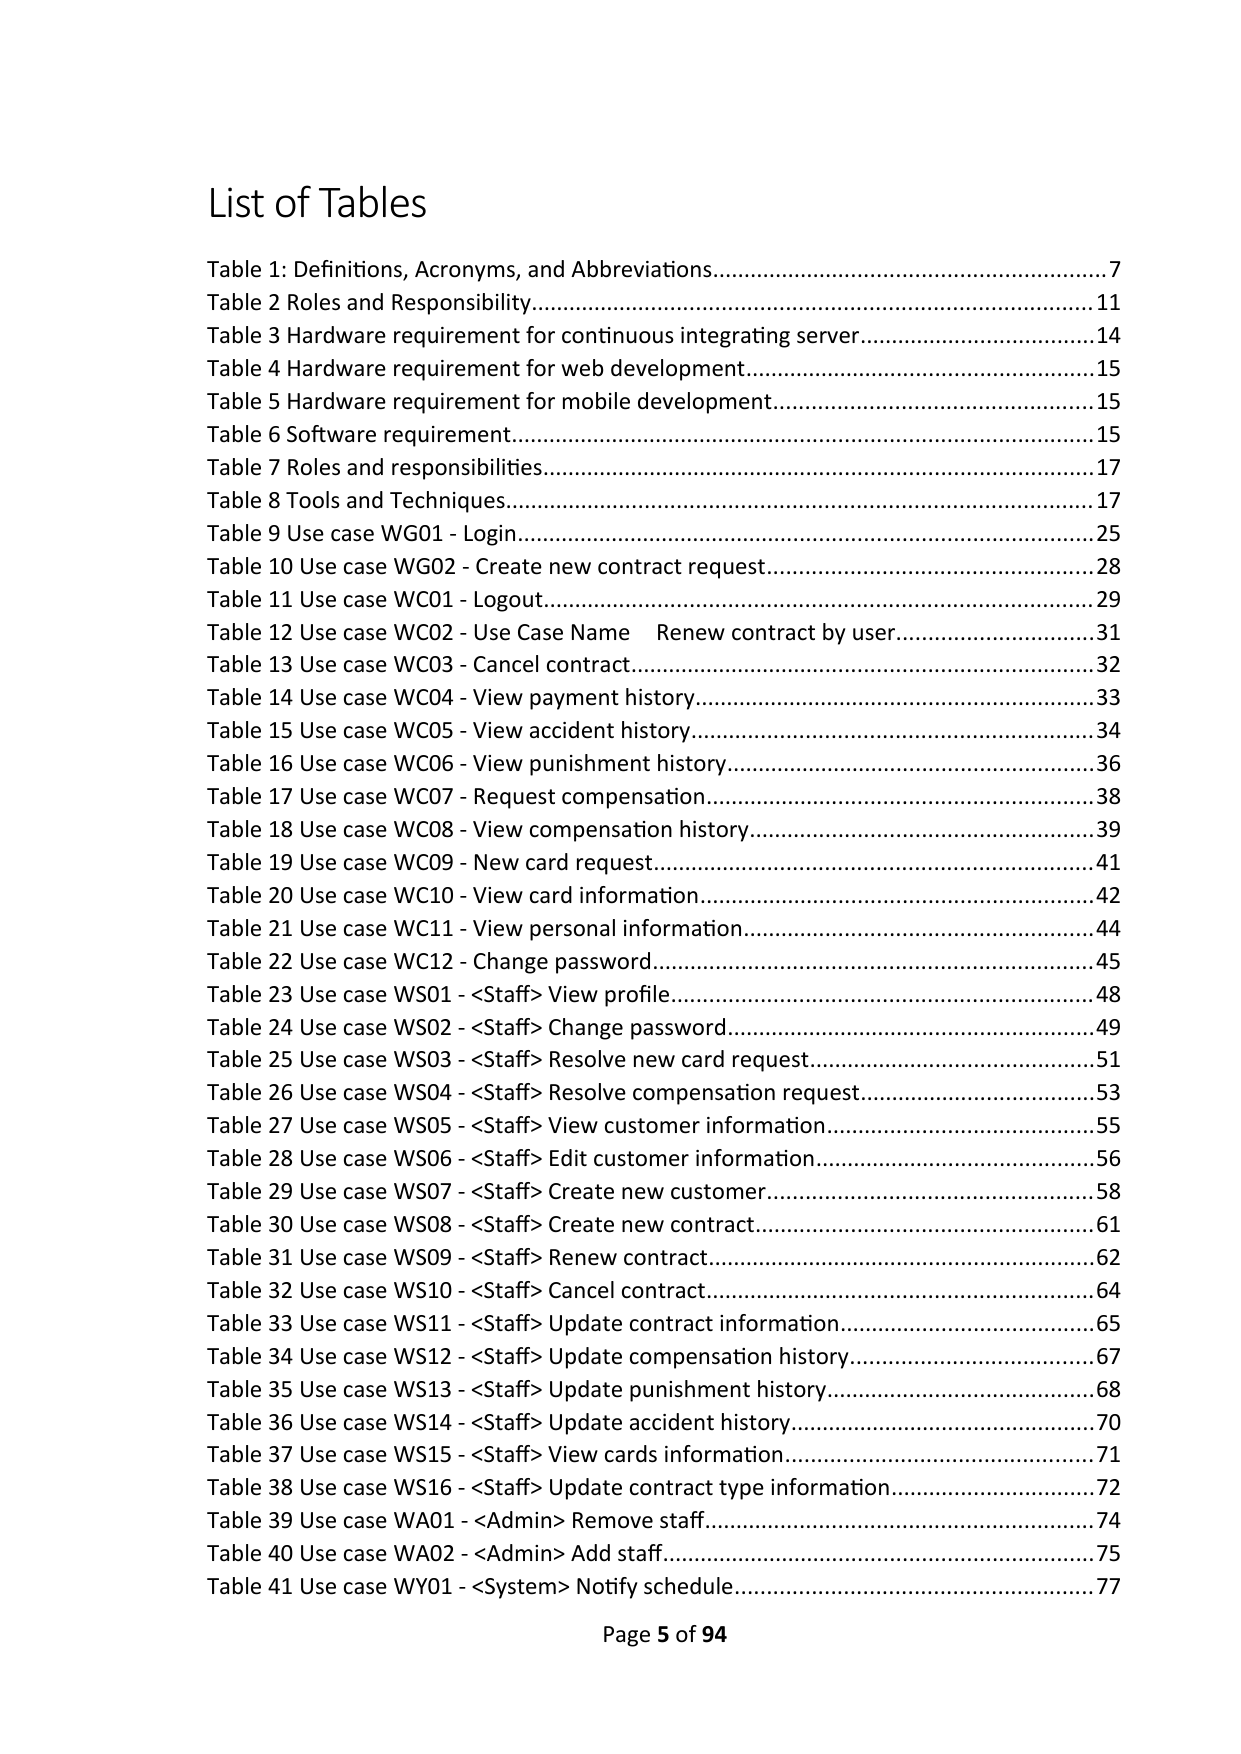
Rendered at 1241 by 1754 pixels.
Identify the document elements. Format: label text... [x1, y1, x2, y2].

text Table 26 Use case WS04 - <Staff> Resolve compensation request 53 [207, 1077, 1122, 1107]
text Table 27 Use case WS05 - <Staff> View customer information 55 [207, 1109, 1122, 1140]
text Table 12 Use case WC02 - Use Case Name Renew contract by user 31 [207, 616, 1122, 646]
text Table 5 Hardware requirement for mobile development 15 [207, 385, 1122, 416]
text Table 32 Use case WS10 - <Staff> Cancel contract 64 [207, 1274, 1122, 1304]
text Table 6 Software requirement 15 [207, 418, 1122, 449]
text Table 30 Use case WS08 - <Staff> Create new contract 61 [207, 1208, 1122, 1239]
text Table 37 Use case WS15 - <Staff> View cards information 71 [207, 1439, 1122, 1469]
text Table 23 Use case WS01 - <Staff> View profile 48 [207, 978, 1122, 1008]
text Table 28 Use case WS06 - <Staff> Edit customer information 56 [207, 1142, 1122, 1173]
text Table 33 Use case WS11 - <Staff> Update contract information 65 [207, 1307, 1122, 1337]
text Table 19 Use case WC09 - New card request 41 [207, 846, 1122, 877]
text Table 25 Use case WS03 - <Staff> Resolve new card request 51 [207, 1044, 1122, 1074]
text Table 16 Use case WC06 - View punishment history 36 [207, 747, 1122, 778]
text Table 39 Use case WA01 - <Admin> Remove staff 74 [207, 1504, 1122, 1535]
text Table 31 Use case WS09 - <Staff> Renew contract 62 [207, 1241, 1122, 1272]
text Table 24 Use case WS02 - <Staff> Change password 49 [207, 1011, 1122, 1041]
text Table 7 Roles and responsibilities 17 [207, 451, 1122, 482]
text Table 10 Use case WG02 - Create new contract request 28 [207, 550, 1122, 580]
text Table 22 Use case WC12 - Change password 45 [207, 945, 1122, 975]
text Table 40 Use case WA02 - <Admin> Add staff 75 [207, 1537, 1122, 1568]
text Table 21 Use case WC11 - View personal information 44 [207, 912, 1122, 942]
text Table 15 Use case WC05 - View accident history 34 [207, 714, 1122, 745]
text Table 34 Use case WS12 - <Staff> Update compensation history 67 [207, 1340, 1122, 1370]
text Table 20 Use case WC10 - View card information 42 [207, 879, 1122, 909]
text Table 29 Use case WS07 - <Staff> Create new customer 58 [207, 1175, 1122, 1206]
text Table 3 Hardware requirement for continuous integrating server 14 [207, 319, 1122, 350]
text Table 36 Use case WS14 - <Staff> Update accident history 70 [207, 1406, 1122, 1436]
text Table 2 Roles and Responsibility 11 [207, 287, 1122, 317]
text Table 14 Use case WC04 - View payment history 33 [207, 682, 1122, 712]
text Table 9 Use case WG01 - Login 25 [207, 517, 1122, 547]
text Table 8 Tools and Techniques 17 [207, 484, 1122, 514]
text Table 1: Definitions, Acronyms, and Abbreviations 7 [207, 254, 1122, 284]
text Table 18 Use case WC08 - View compensation history 39 [207, 813, 1122, 844]
title List of Tables [207, 173, 1122, 229]
text Table 13 Use case WC03 - Cancel contract 32 [207, 649, 1122, 679]
text Table 38 Use case WS16 - <Staff> Update contract type information 72 [207, 1472, 1122, 1502]
text Table 35 Use case WS13 - <Staff> Update punishment history 68 [207, 1373, 1122, 1403]
text Table 17 Use case WC07 - Request compensation 38 [207, 780, 1122, 811]
text Table 41 Use case WY01 - <System> Notify schedule 77 [207, 1570, 1122, 1601]
text Table 4 Hardware requirement for web development 15 [207, 352, 1122, 383]
text Table 11 Use case WC01 - Logout 29 [207, 583, 1122, 613]
